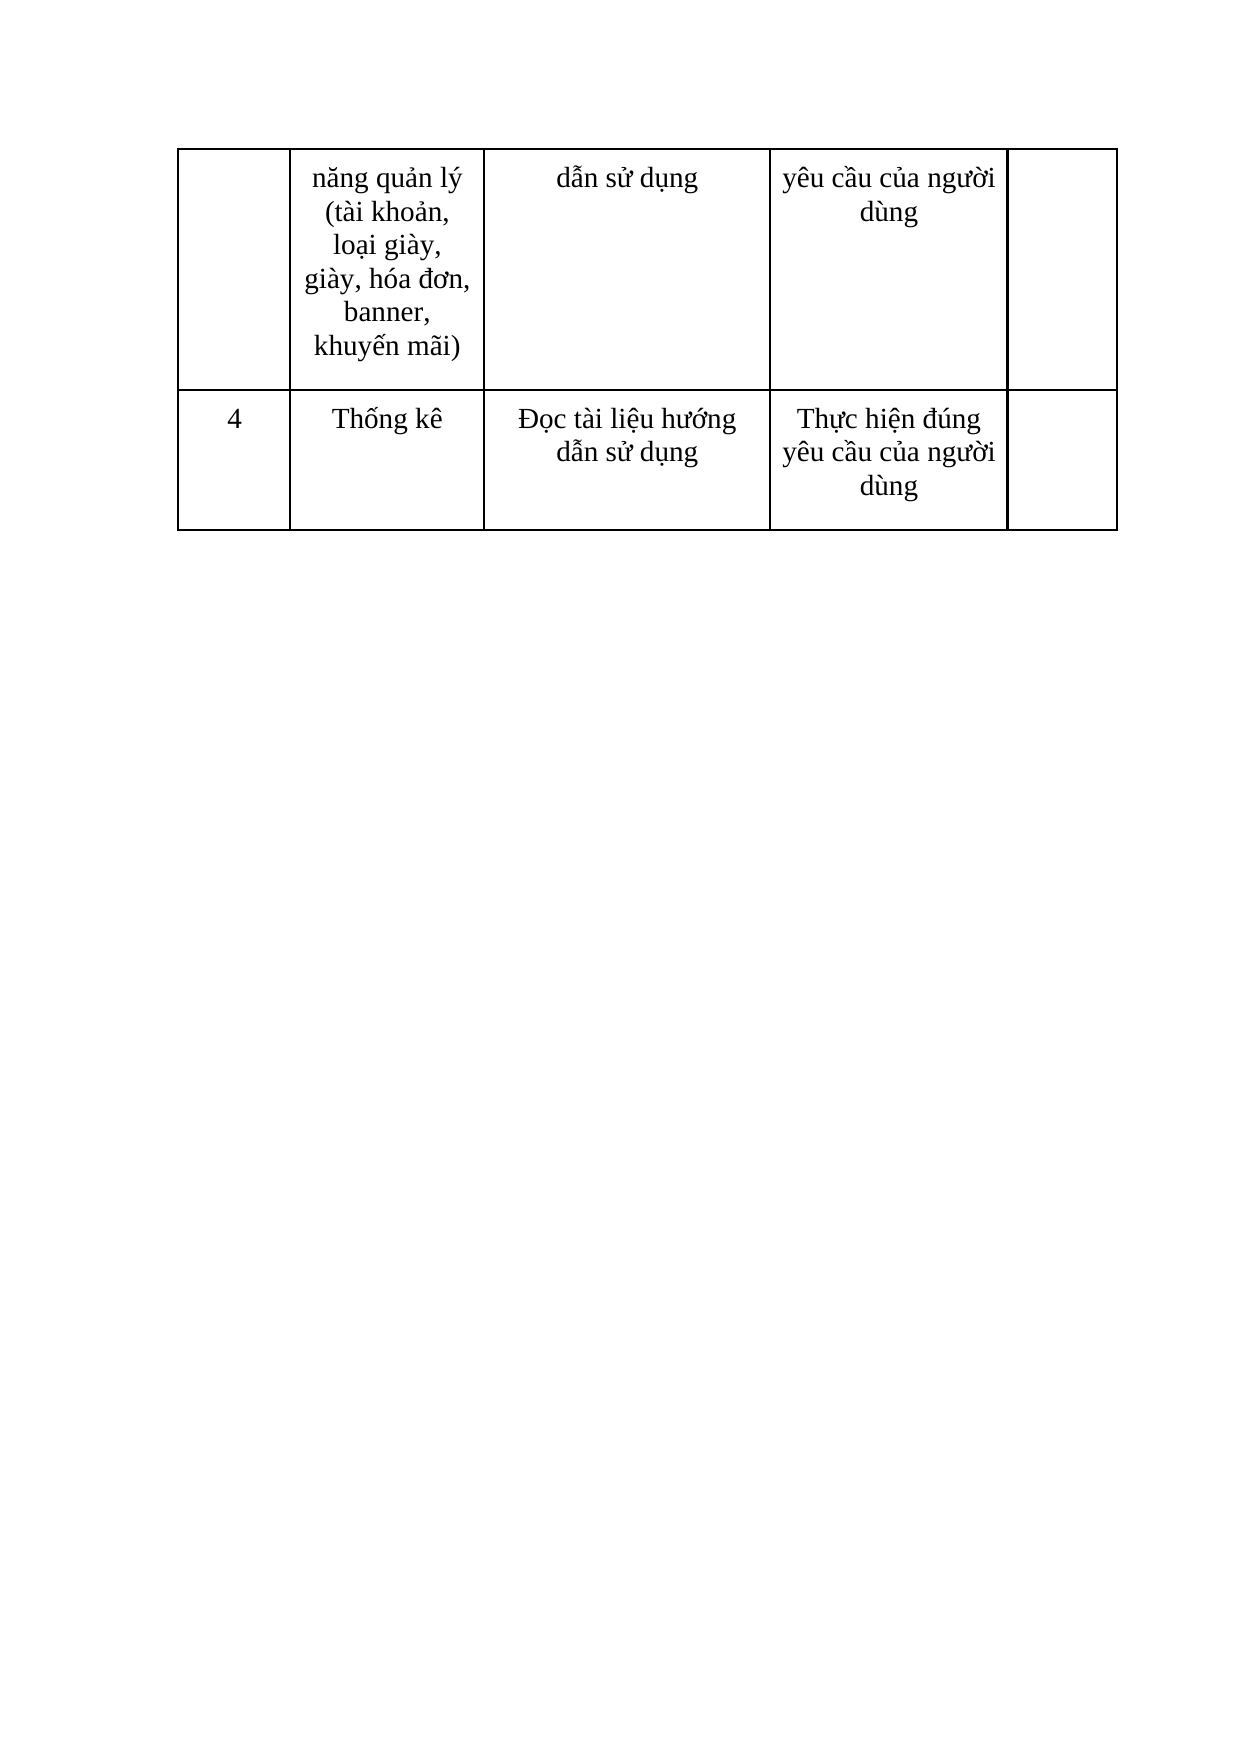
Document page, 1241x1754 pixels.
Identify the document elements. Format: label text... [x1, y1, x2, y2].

table_cell 4 [179, 391, 289, 529]
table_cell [291, 150, 483, 388]
table_cell Thực hiện đúng yêu cầu của người dùng [771, 391, 1006, 529]
table_cell [1009, 391, 1116, 529]
table_cell Đọc tài liệu hướng dẫn sử dụng [485, 391, 769, 529]
table_cell [1009, 150, 1116, 388]
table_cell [485, 150, 769, 388]
table_cell 3 [179, 150, 289, 388]
table_cell Thống kê [291, 391, 483, 529]
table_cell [771, 150, 1006, 388]
